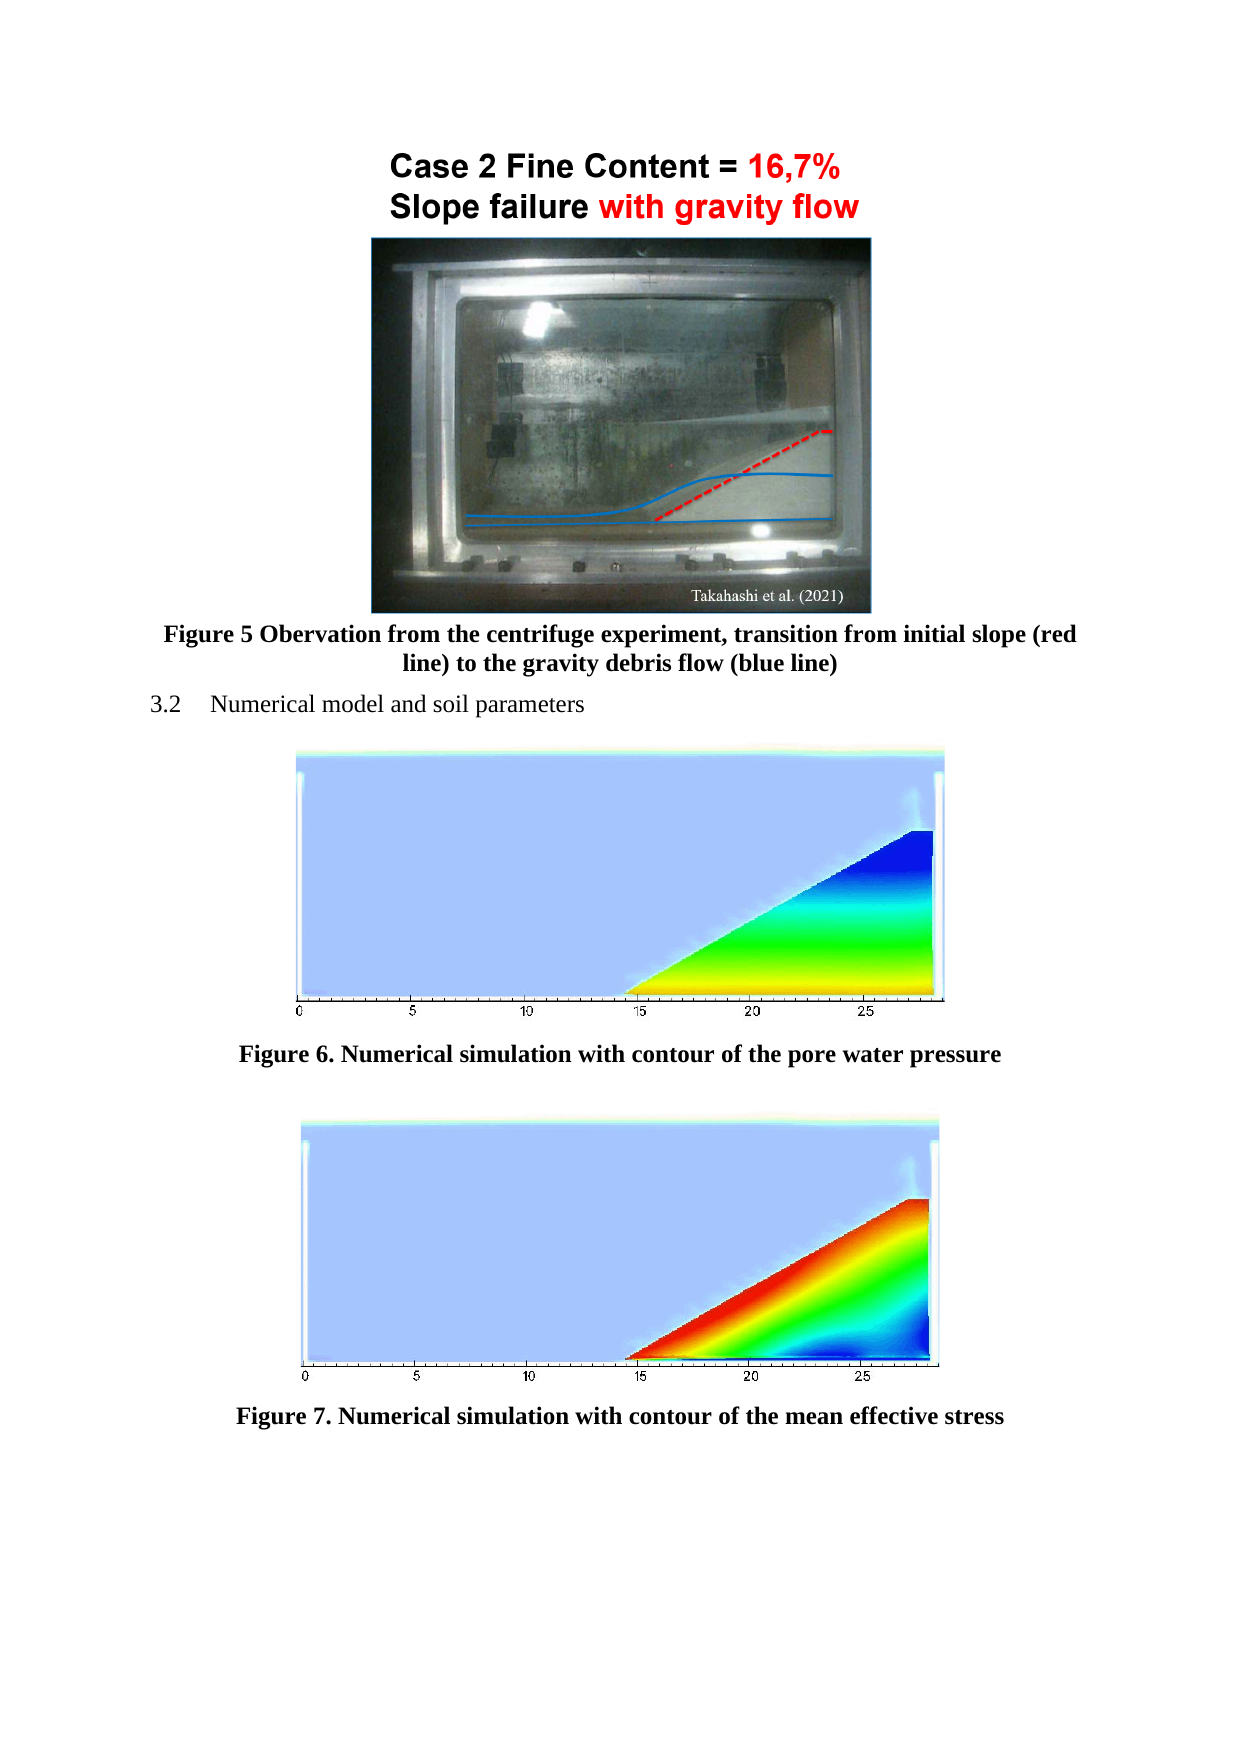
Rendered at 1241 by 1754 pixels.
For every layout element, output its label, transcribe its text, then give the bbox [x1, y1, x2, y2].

picture [295, 730, 945, 1021]
subtitle Numerical model and soil parameters [150, 689, 1090, 718]
picture [363, 150, 877, 617]
picture [300, 1088, 940, 1383]
